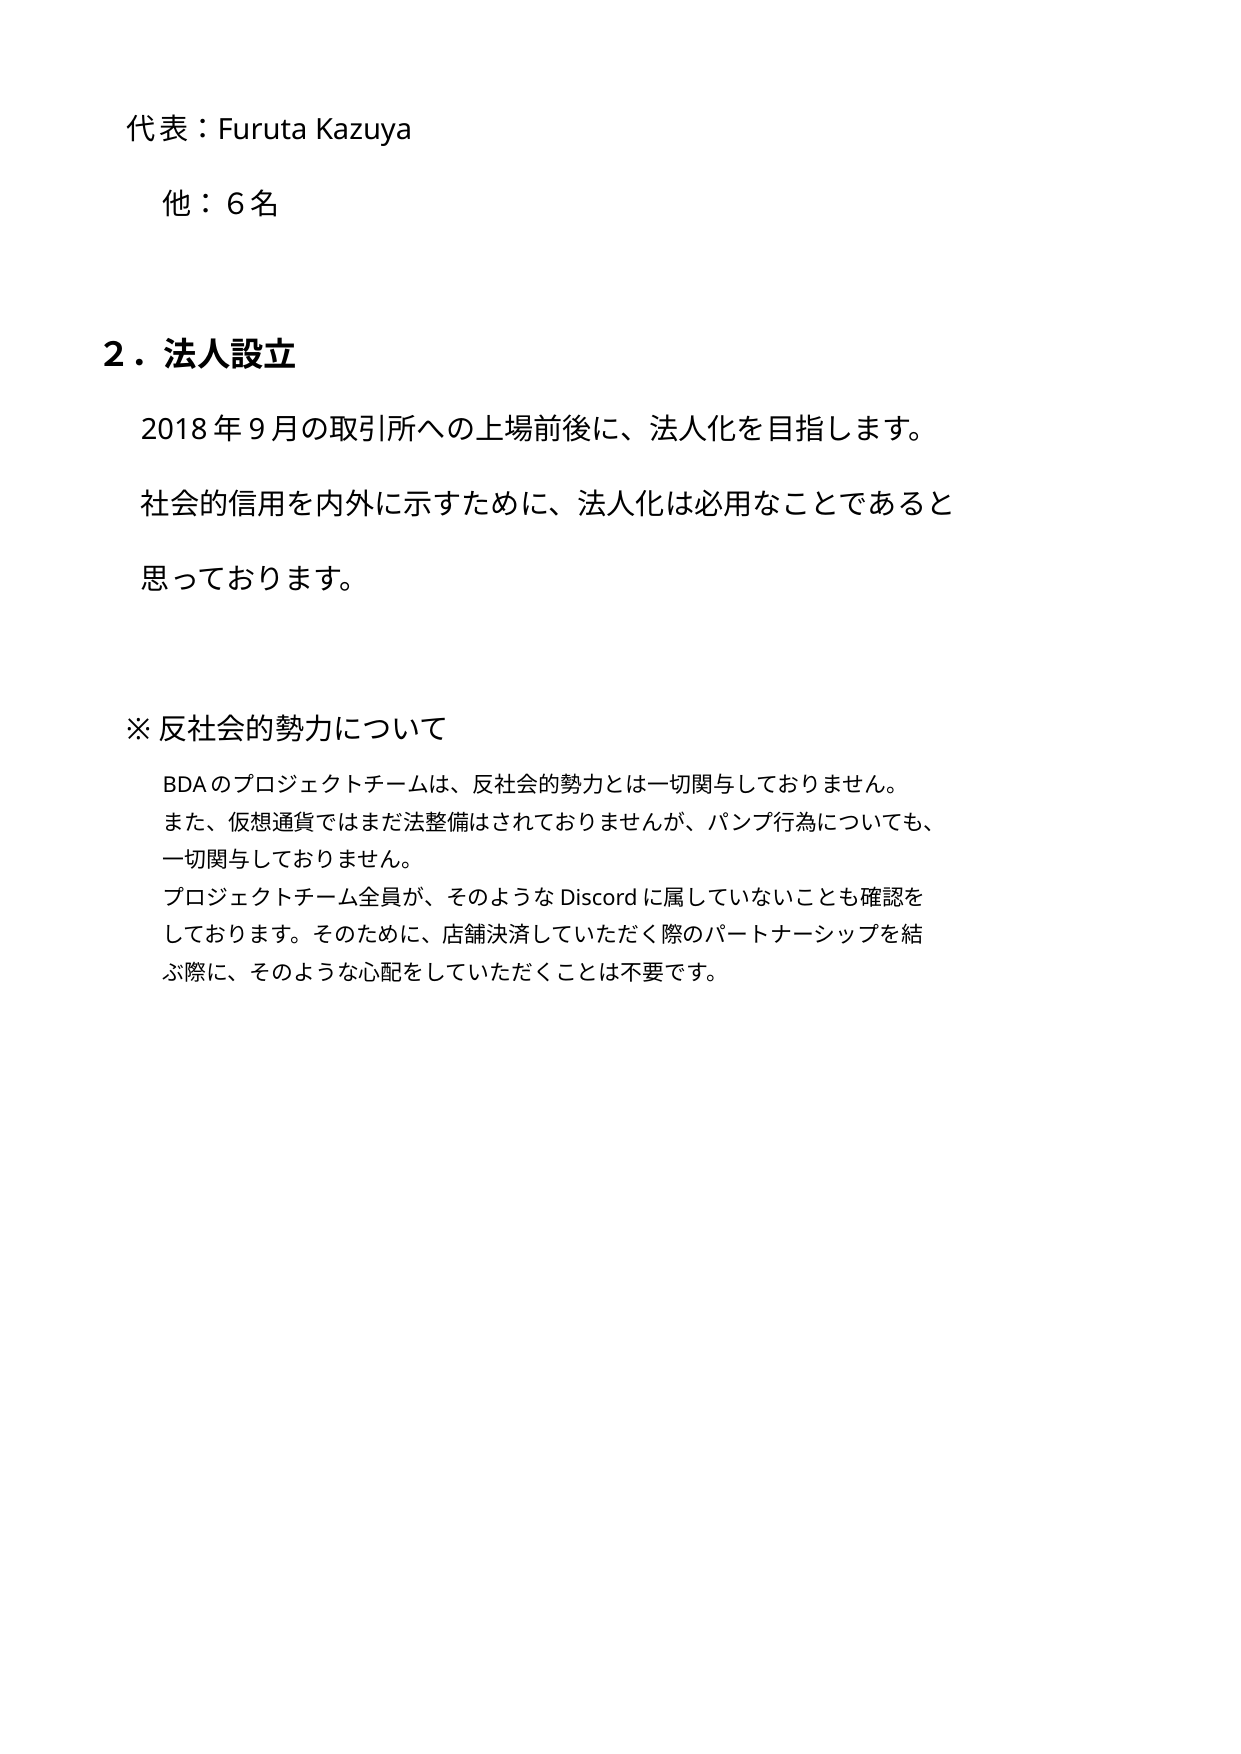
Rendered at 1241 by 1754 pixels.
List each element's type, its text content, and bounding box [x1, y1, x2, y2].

text 2018年9月の取引所への上場前後に、法人化を目指します。 [141, 389, 1165, 464]
text 代 表：Furuta Kazuya [97, 89, 1121, 164]
text しております。そのために、店舗決済していただく際のパートナーシップを結 [119, 914, 1121, 952]
text 思っております。 [141, 539, 1165, 614]
text BDAのプロジェクトチームは、反社会的勢力とは一切関与しておりません。 [119, 764, 1121, 802]
text ２．法人設立 [97, 314, 1165, 389]
text 他：６名 [75, 164, 1121, 239]
text また、仮想通貨ではまだ法整備はされておりませんが、パンプ行為についても、 [119, 802, 1121, 839]
text ※ 反社会的勢力について [97, 689, 1121, 764]
text ぶ際に、そのような心配をしていただくことは不要です。 [119, 952, 1121, 989]
text プロジェクトチーム全員が、そのようなDiscordに属していないことも確認を [119, 877, 1121, 914]
text 一切関与しておりません。 [119, 839, 1121, 877]
text 社会的信用を内外に示すために、法人化は必用なことであると [141, 464, 1165, 539]
